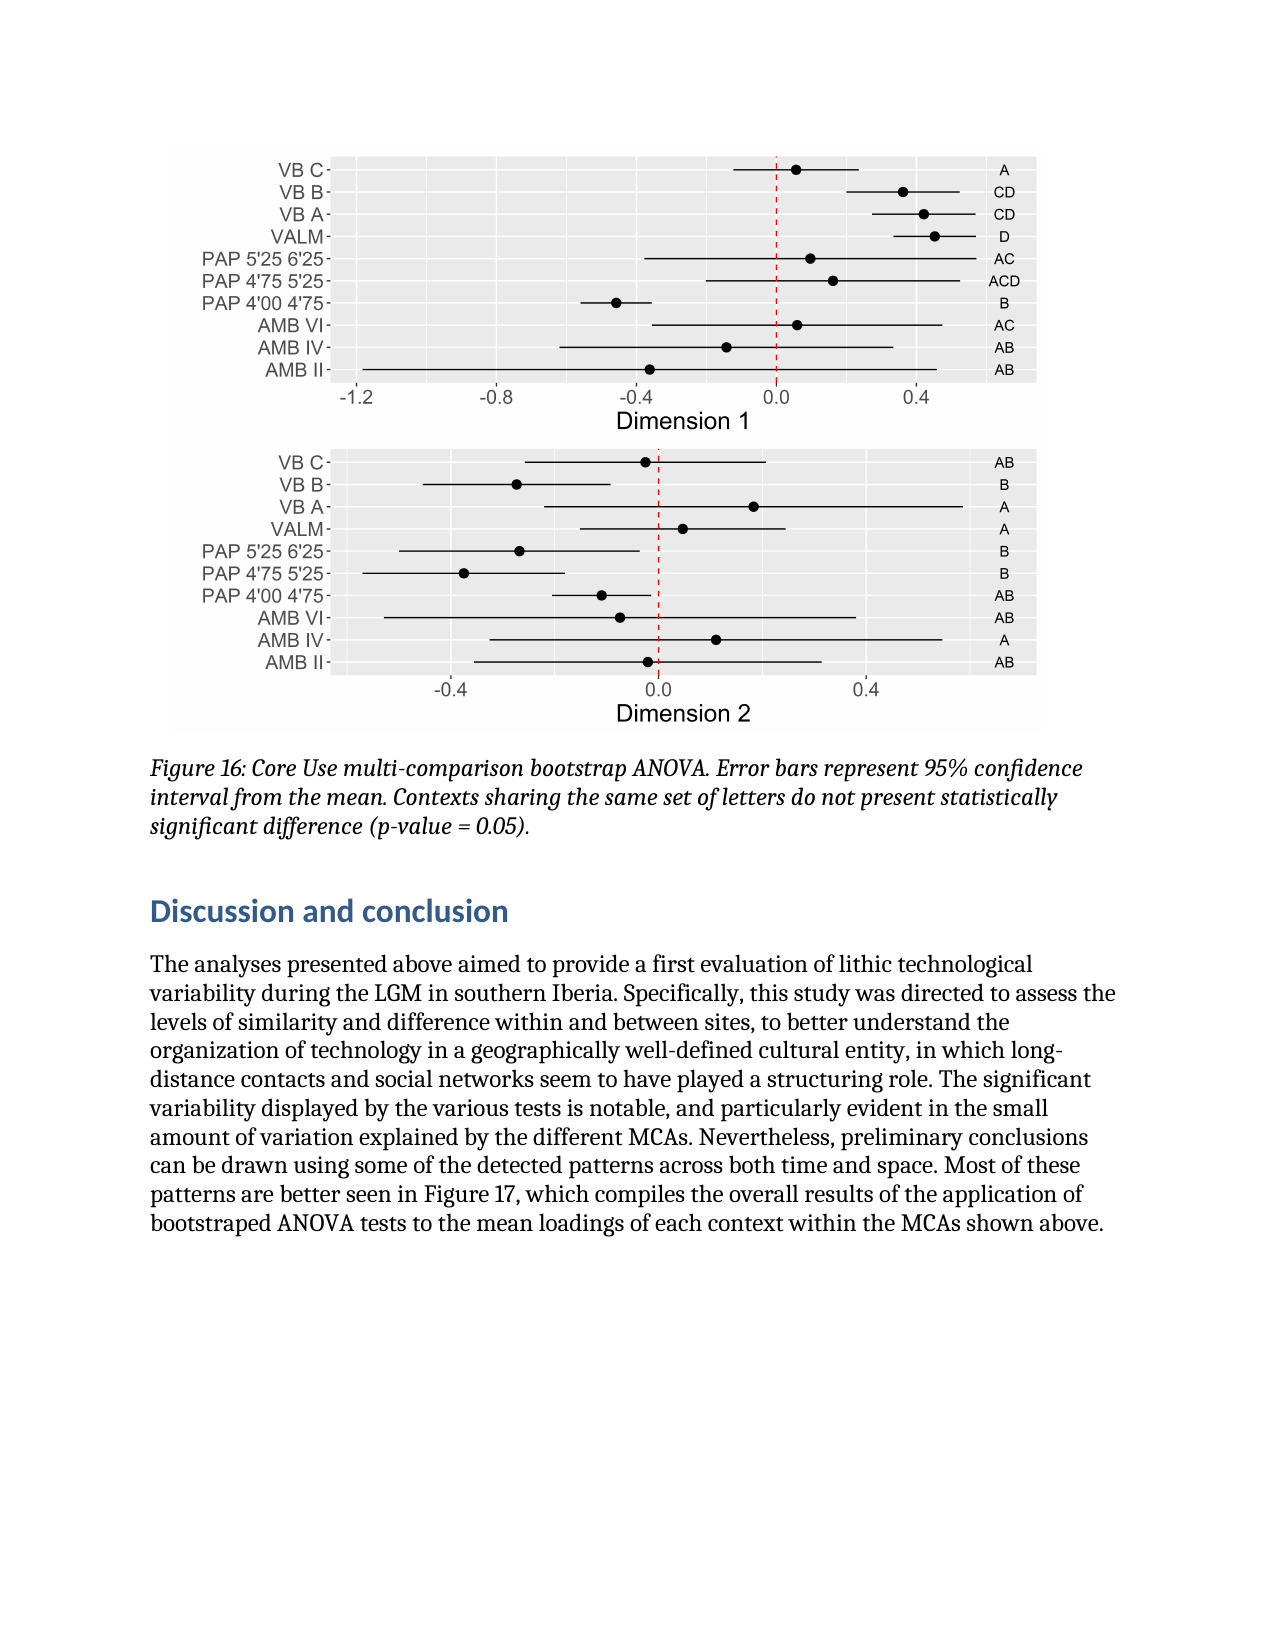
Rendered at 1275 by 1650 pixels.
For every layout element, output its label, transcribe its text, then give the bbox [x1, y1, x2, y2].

text The analyses presented above aimed to provide a first evaluation of lithic technological variability during the LGM in southern Iberia. Specifically, this study was directed to assess the levels of similarity and difference within and between sites, to better understand the organization of technology in a geographically well-defined cultural entity, in which long-distance contacts and social networks seem to have played a structuring role. The significant variability displayed by the various tests is notable, and particularly evident in the small amount of variation explained by the different MCAs. Nevertheless, preliminary conclusions can be drawn using some of the detected patterns across both time and space. Most of these patterns are better seen in Figure 17, which compiles the overall results of the application of bootstraped ANOVA tests to the mean loadings of each context within the MCAs shown above. [150, 950, 1125, 1237]
text Figure 16: Core Use multi-comparison bootstrap ANOVA. Error bars represent 95% confidence interval from the mean. Contexts sharing the same set of letters do not present statistically significant difference (p-value = 0.05). [150, 754, 1125, 840]
picture [168, 150, 1044, 734]
subtitle Discussion and conclusion [150, 890, 1125, 931]
